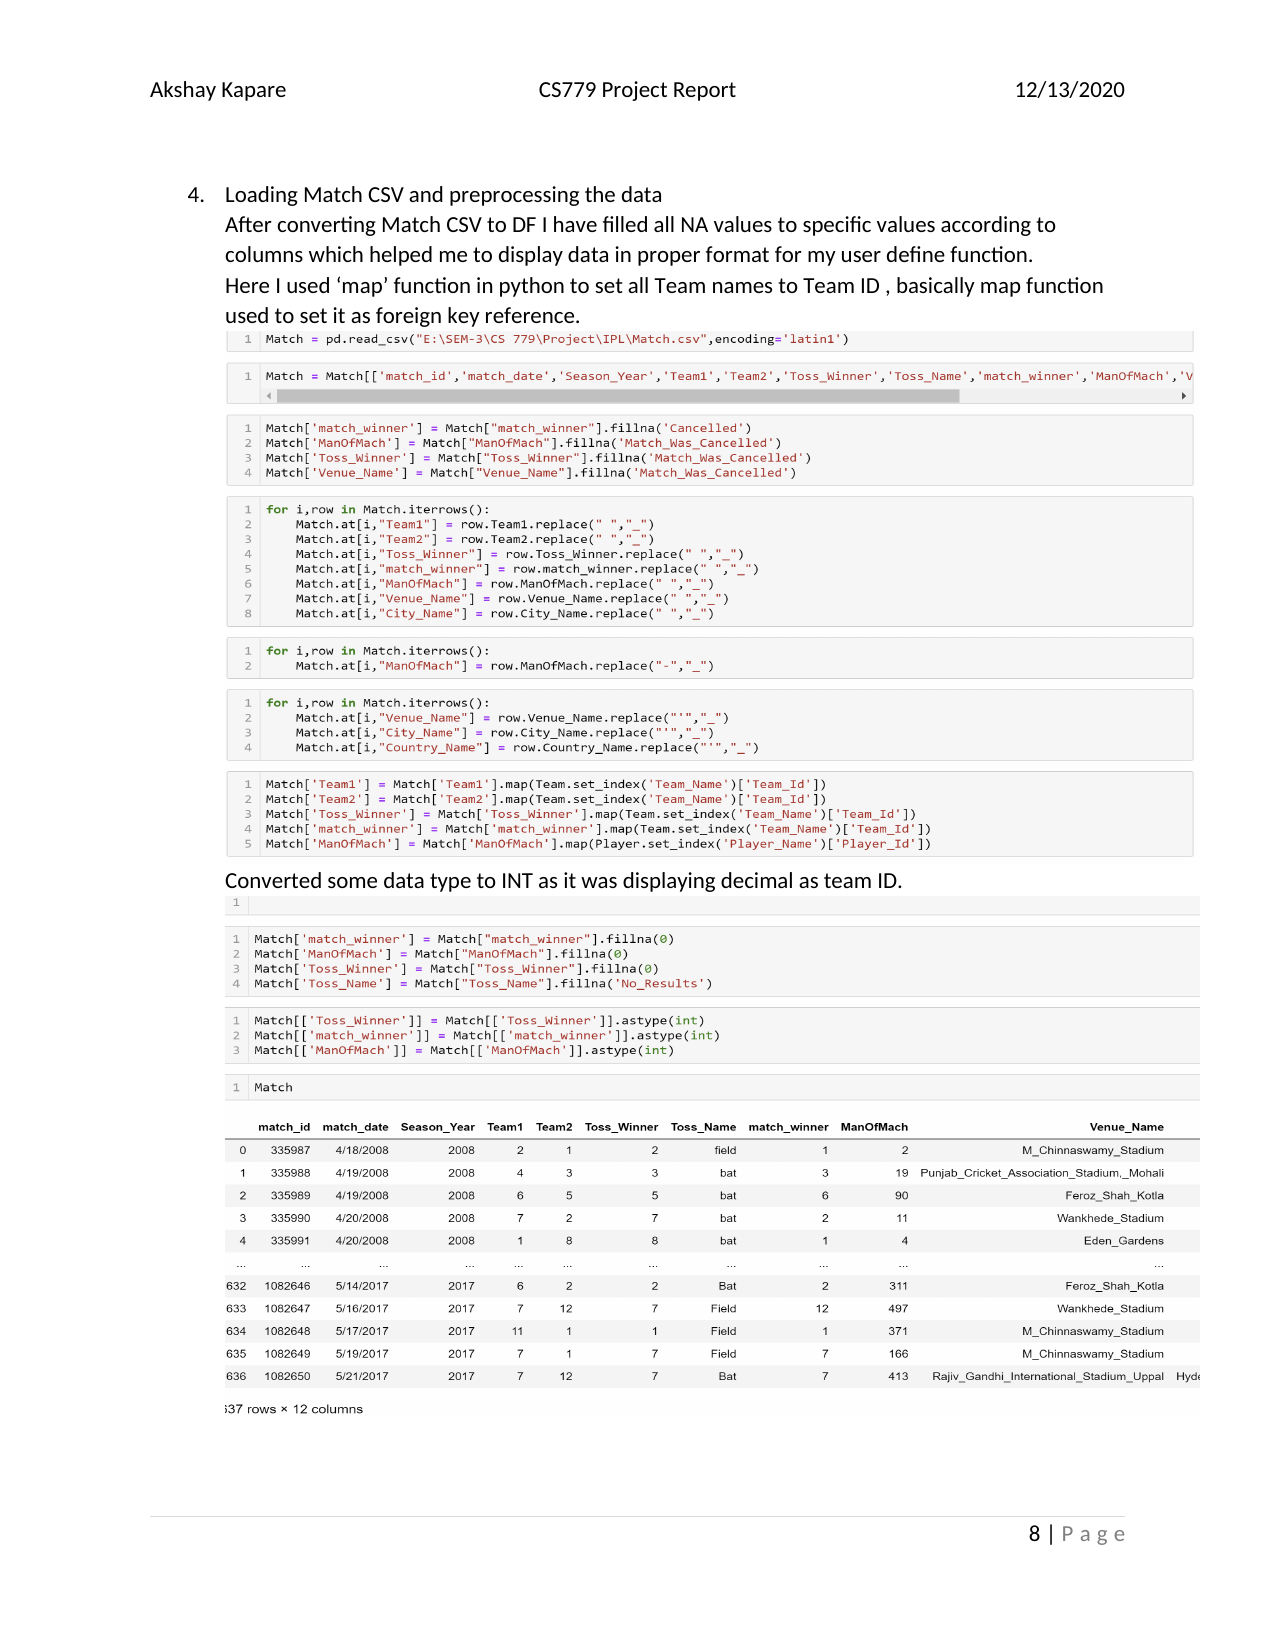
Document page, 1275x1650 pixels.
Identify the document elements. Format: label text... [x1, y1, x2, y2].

picture [225, 896, 1200, 1416]
list Here I used ‘map’ function in python to set all Team names to Team ID , basically map function used to set it as foreign key reference. [225, 271, 1125, 329]
picture [225, 331, 1200, 864]
list Converted some data type to INT as it was displaying decimal as team ID. [225, 866, 1125, 894]
list After converting Match CSV to DF I have filled all NA values to specific values according to columns which helped me to display data in proper format for my user define function. [225, 210, 1125, 269]
list Loading Match CSV and preprocessing the data [187, 180, 1125, 208]
